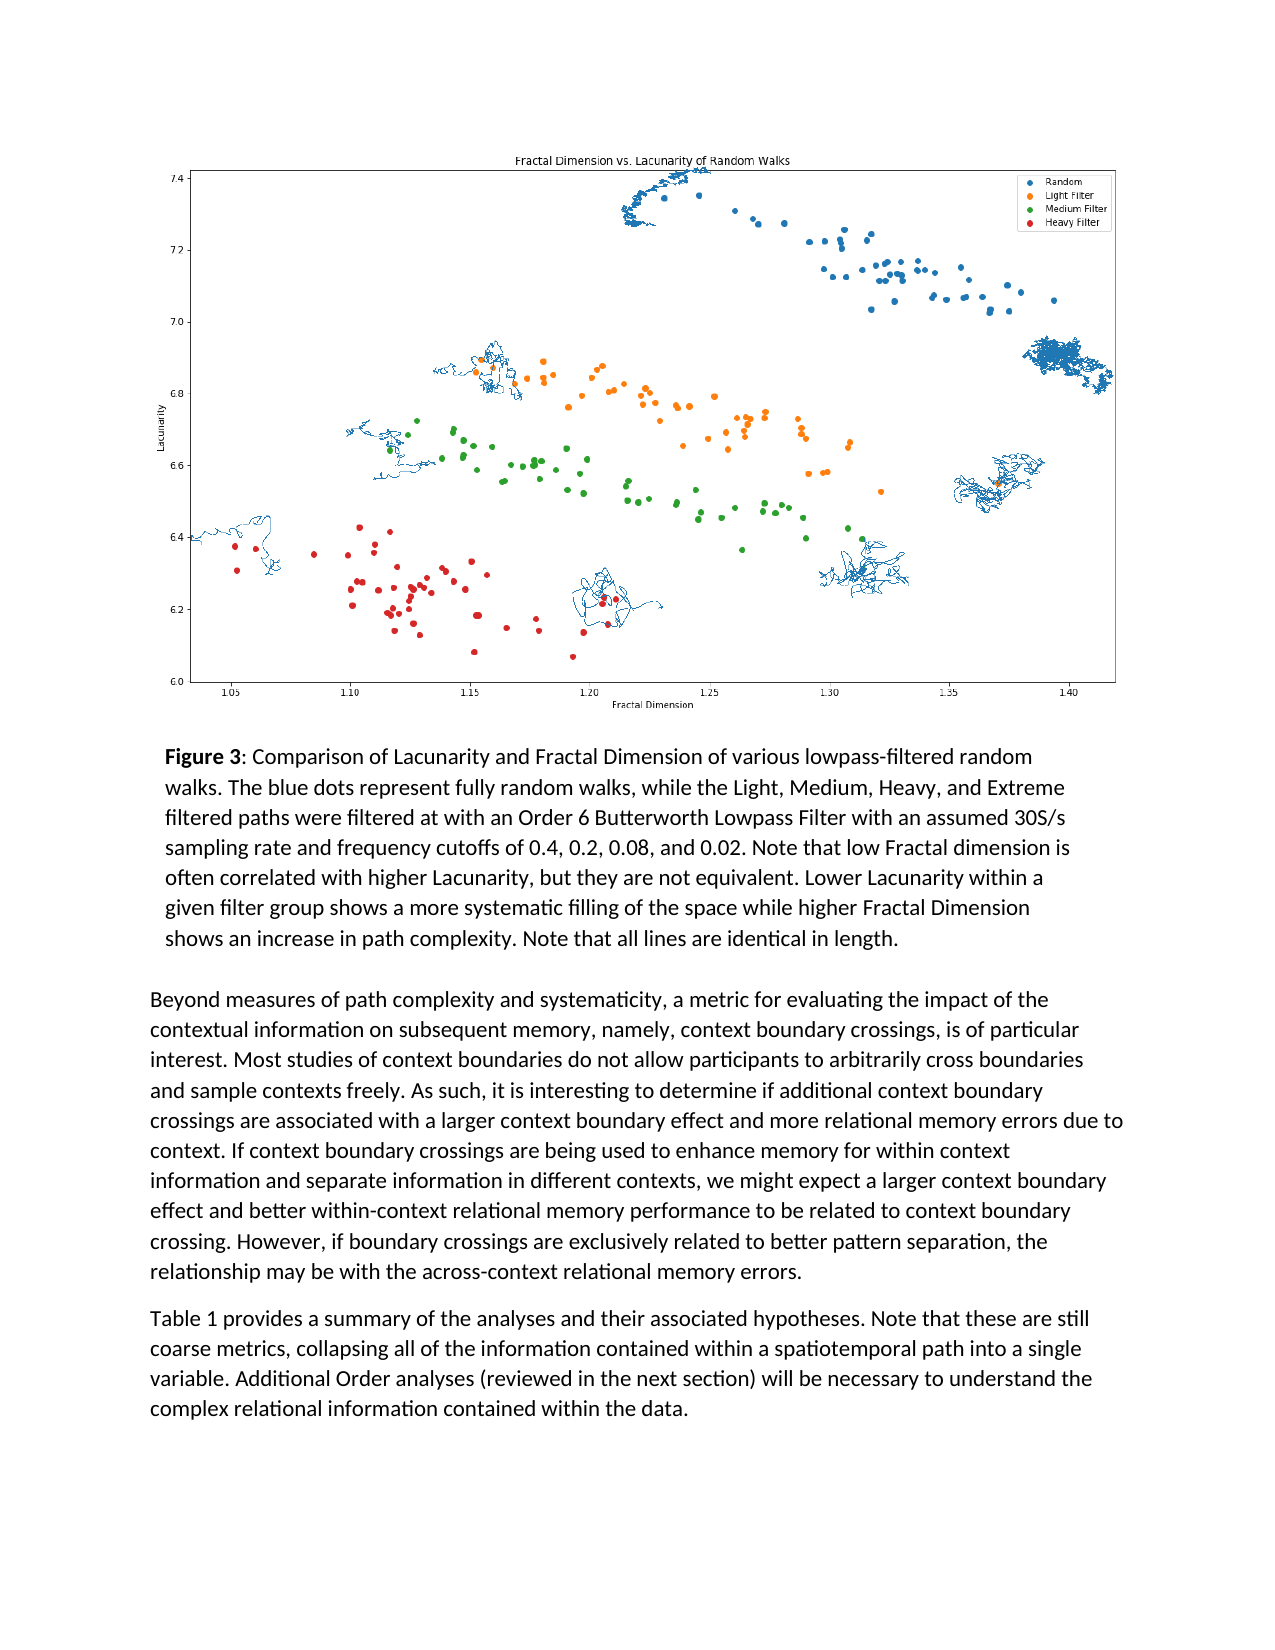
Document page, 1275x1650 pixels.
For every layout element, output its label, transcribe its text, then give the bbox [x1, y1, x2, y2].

text Beyond measures of path complexity and systematicity, a metric for evaluating the impact of the contextual information on subsequent memory, namely, context boundary crossings, is of particular interest. Most studies of context boundaries do not allow participants to arbitrarily cross boundaries and sample contexts freely. As such, it is interesting to determine if additional context boundary crossings are associated with a larger context boundary effect and more relational memory errors due to context. If context boundary crossings are being used to enhance memory for within context information and separate information in different contexts, we might expect a larger context boundary effect and better within-context relational memory performance to be related to context boundary crossing. However, if boundary crossings are exclusively related to better pattern separation, the relationship may be with the across-context relational memory errors. [150, 985, 1125, 1285]
text Table 1 provides a summary of the analyses and their associated hypotheses. Note that these are still coarse metrics, collapsing all of the information contained within a spatiotemporal path into a single variable. Additional Order analyses (reviewed in the next section) will be necessary to understand the complex relational information contained within the data. [150, 1304, 1125, 1422]
picture [150, 150, 1124, 716]
